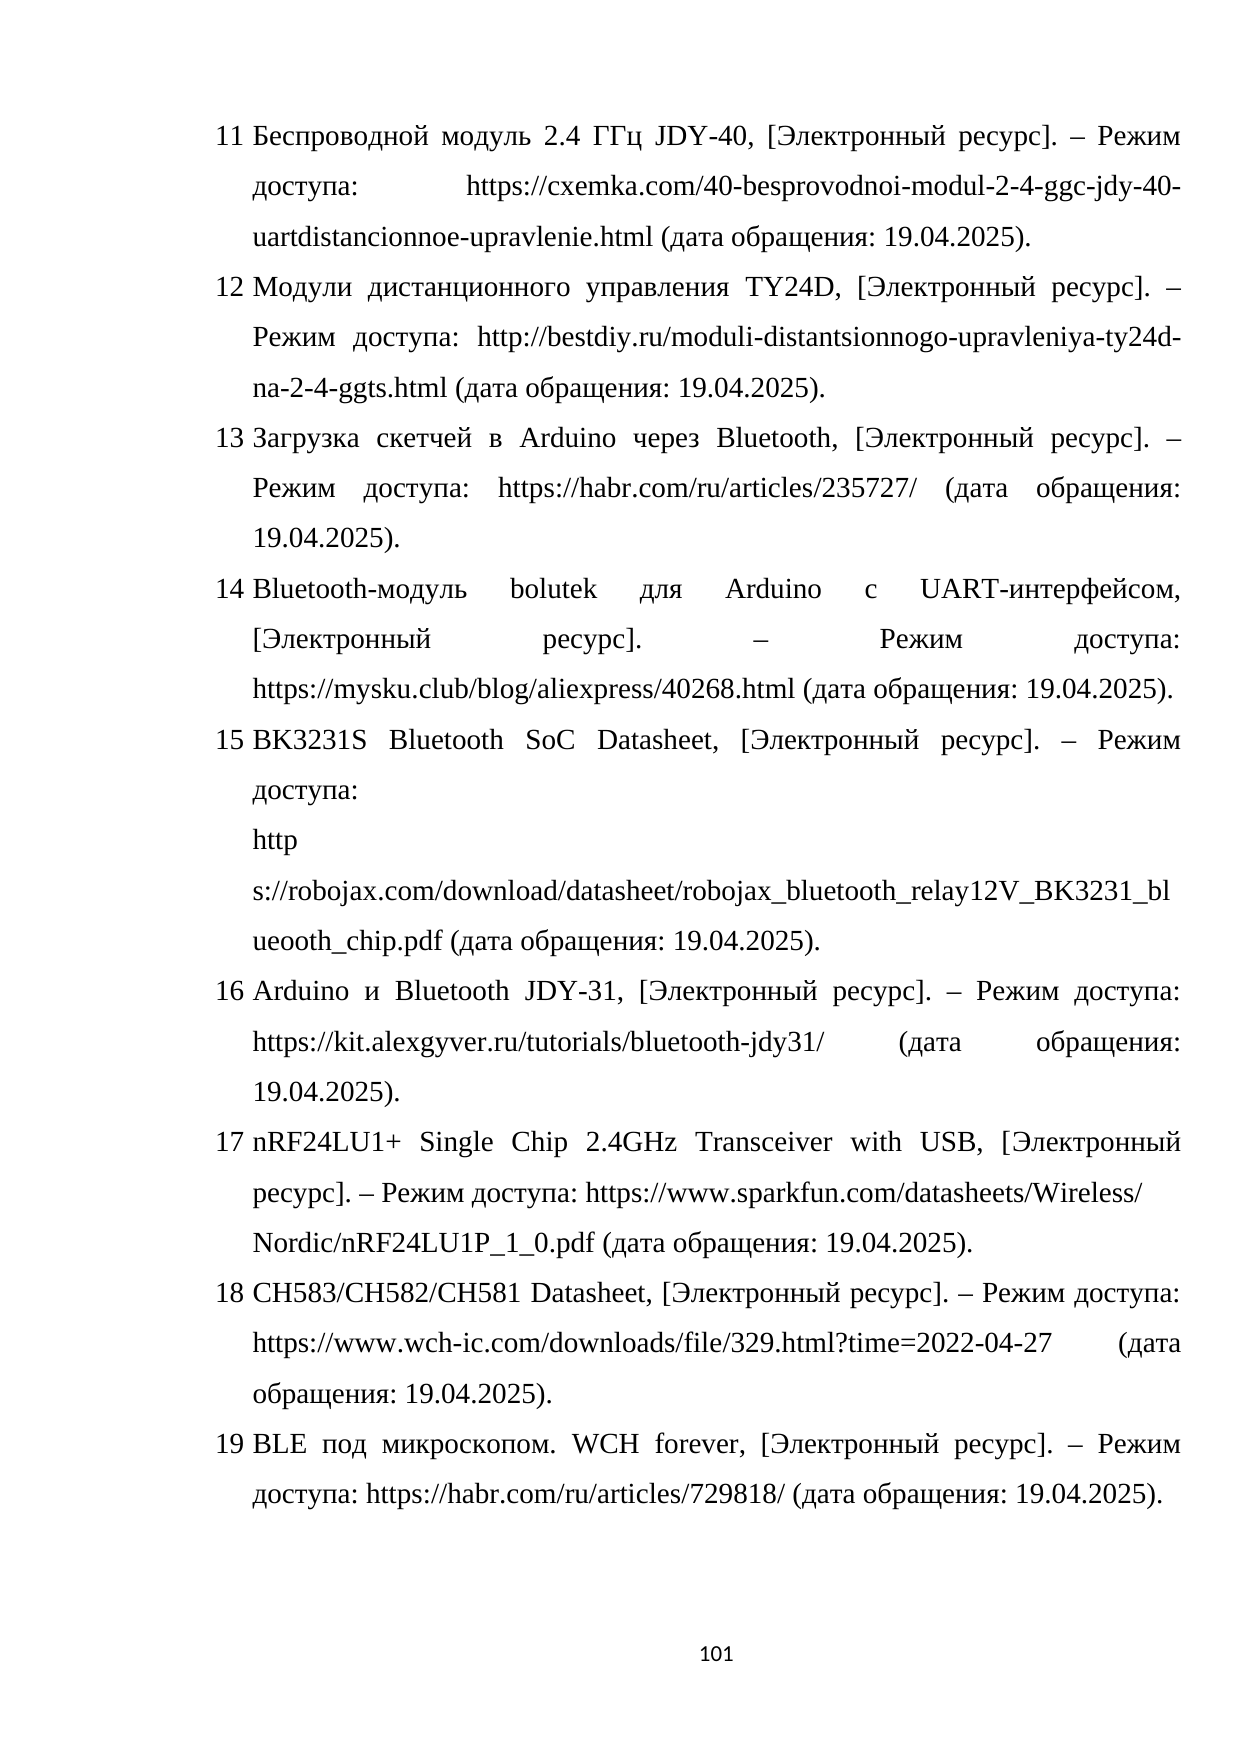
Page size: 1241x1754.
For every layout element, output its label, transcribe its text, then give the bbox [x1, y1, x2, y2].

list Беспроводной модуль 2.4 ГГц JDY-40, [Электронный ресурс]. – Режим доступа: https://cxemka.com/40-besprovodnoi-modul-2-4-ggc-jdy-40-uartdistancionnoe-upravlenie.html (дата обращения: 19.04.2025). [215, 118, 1181, 252]
list Модули дистанционного управления TY24D, [Электронный ресурс]. – Режим доступа: http://bestdiy.ru/moduli-distantsionnogo-upravleniya-ty24d-na-2-4-ggts.html (дата обращения: 19.04.2025). [215, 269, 1181, 403]
list Arduino и Bluetooth JDY-31, [Электронный ресурс]. – Режим доступа: https://kit.alexgyver.ru/tutorials/bluetooth-jdy31/ (дата обращения: 19.04.2025). [215, 973, 1181, 1108]
list nRF24LU1+ Single Chip 2.4GHz Transceiver with USB, [Электронный ресурс]. – Режим доступа: https://www.sparkfun.com/datasheets/Wireless/Nordic/nRF24LU1P_1_0.pdf (дата обращения: 19.04.2025). [215, 1124, 1181, 1258]
list CH583/CH582/CH581 Datasheet, [Электронный ресурс]. – Режим доступа: https://www.wch-ic.com/downloads/file/329.html?time=2022-04-27 (дата обращения: 19.04.2025). [215, 1275, 1181, 1409]
list Загрузка скетчей в Arduino через Bluetooth, [Электронный ресурс]. – Режим доступа: https://habr.com/ru/articles/235727/ (дата обращения: 19.04.2025). [215, 420, 1181, 554]
list BK3231S Bluetooth SoC Datasheet, [Электронный ресурс]. – Режим доступа: https://robojax.com/download/datasheet/robojax_bluetooth_relay12V_BK3231_blueooth_chip.pdf (дата обращения: 19.04.2025). [215, 722, 1181, 957]
list Bluetooth-модуль bolutek для Arduino с UART-интерфейсом, [Электронный ресурс]. – Режим доступа: https://mysku.club/blog/aliexpress/40268.html (дата обращения: 19.04.2025). [215, 571, 1181, 705]
list BLE под микроскопом. WCH forever, [Электронный ресурс]. – Режим доступа: https://habr.com/ru/articles/729818/ (дата обращения: 19.04.2025). [215, 1426, 1181, 1510]
